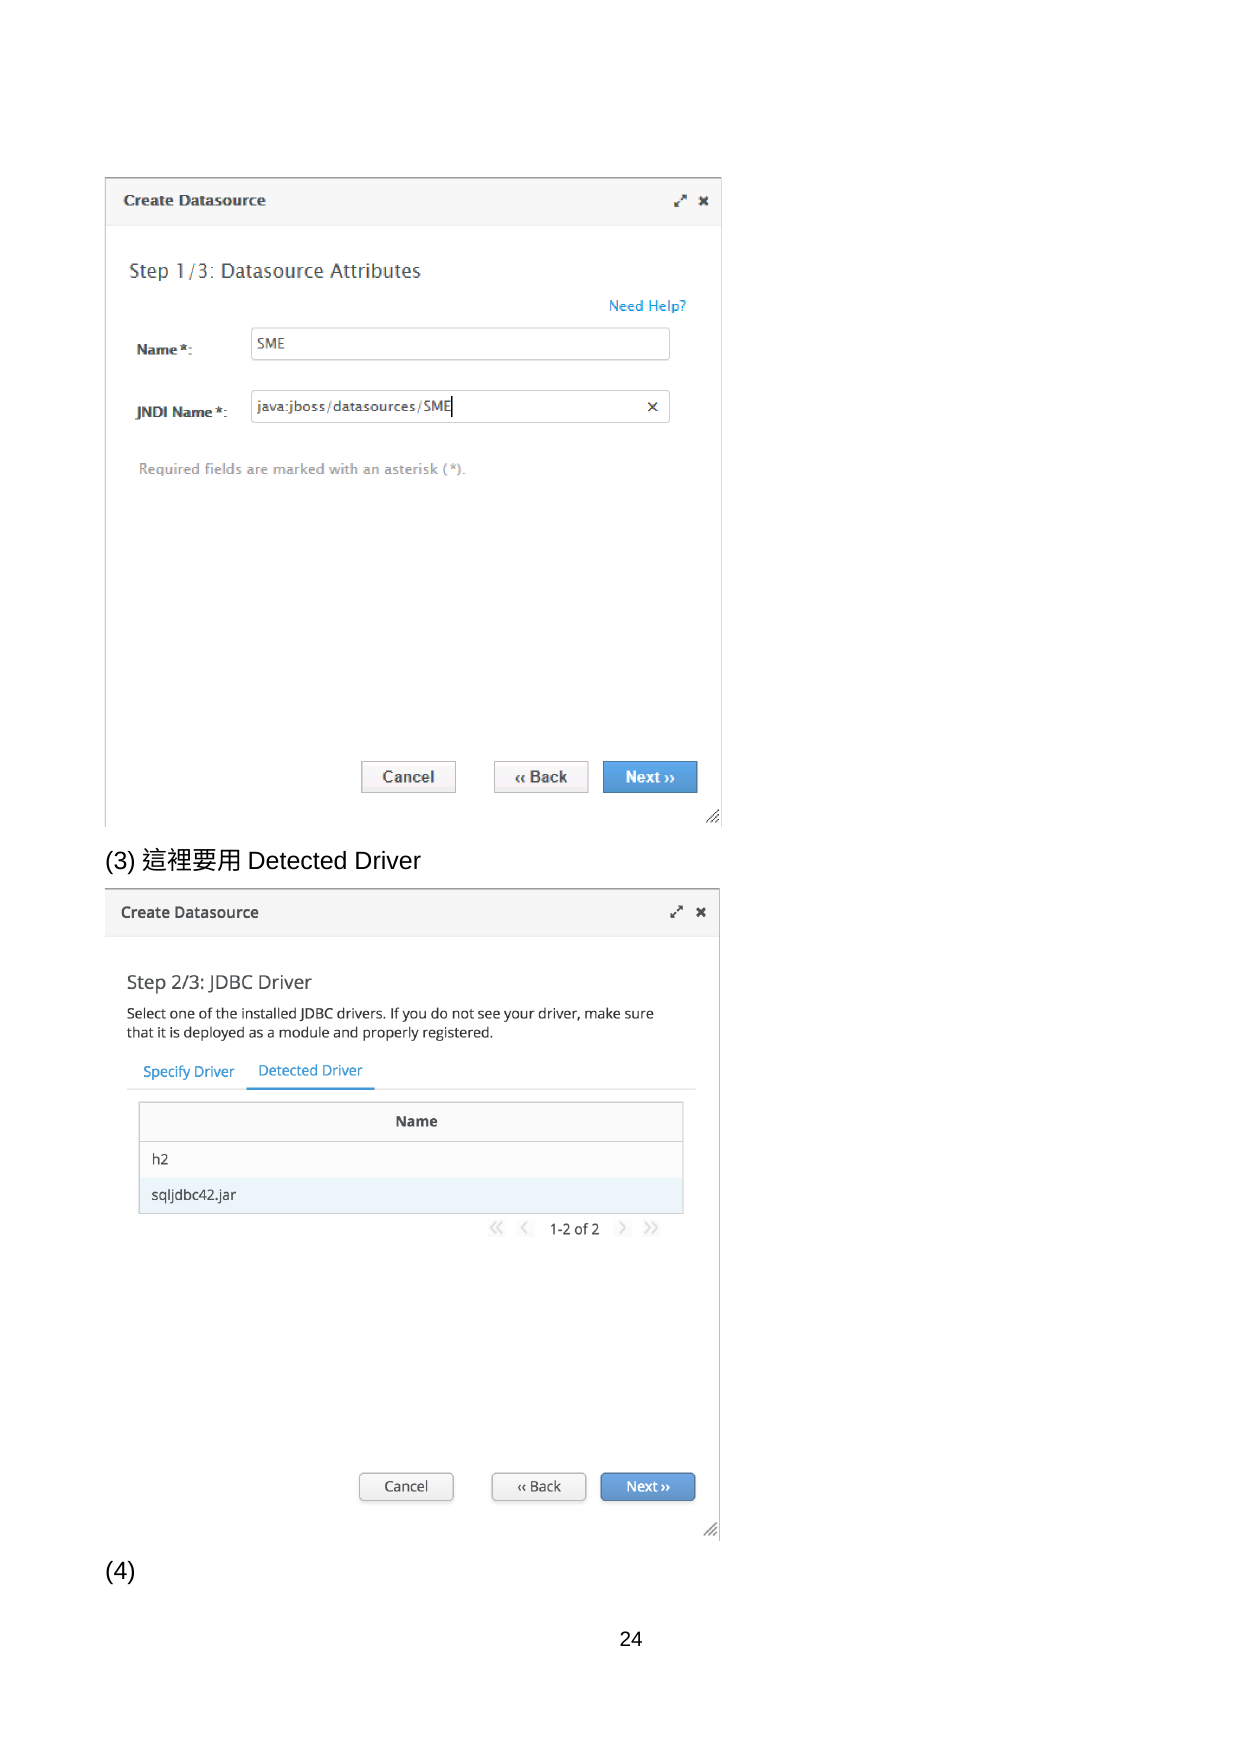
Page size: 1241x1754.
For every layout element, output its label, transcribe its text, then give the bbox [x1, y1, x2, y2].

text (4) [105, 1552, 1157, 1589]
picture [104, 177, 722, 827]
picture [104, 888, 720, 1541]
text (3) 這裡要用Detected Driver [105, 839, 1157, 877]
